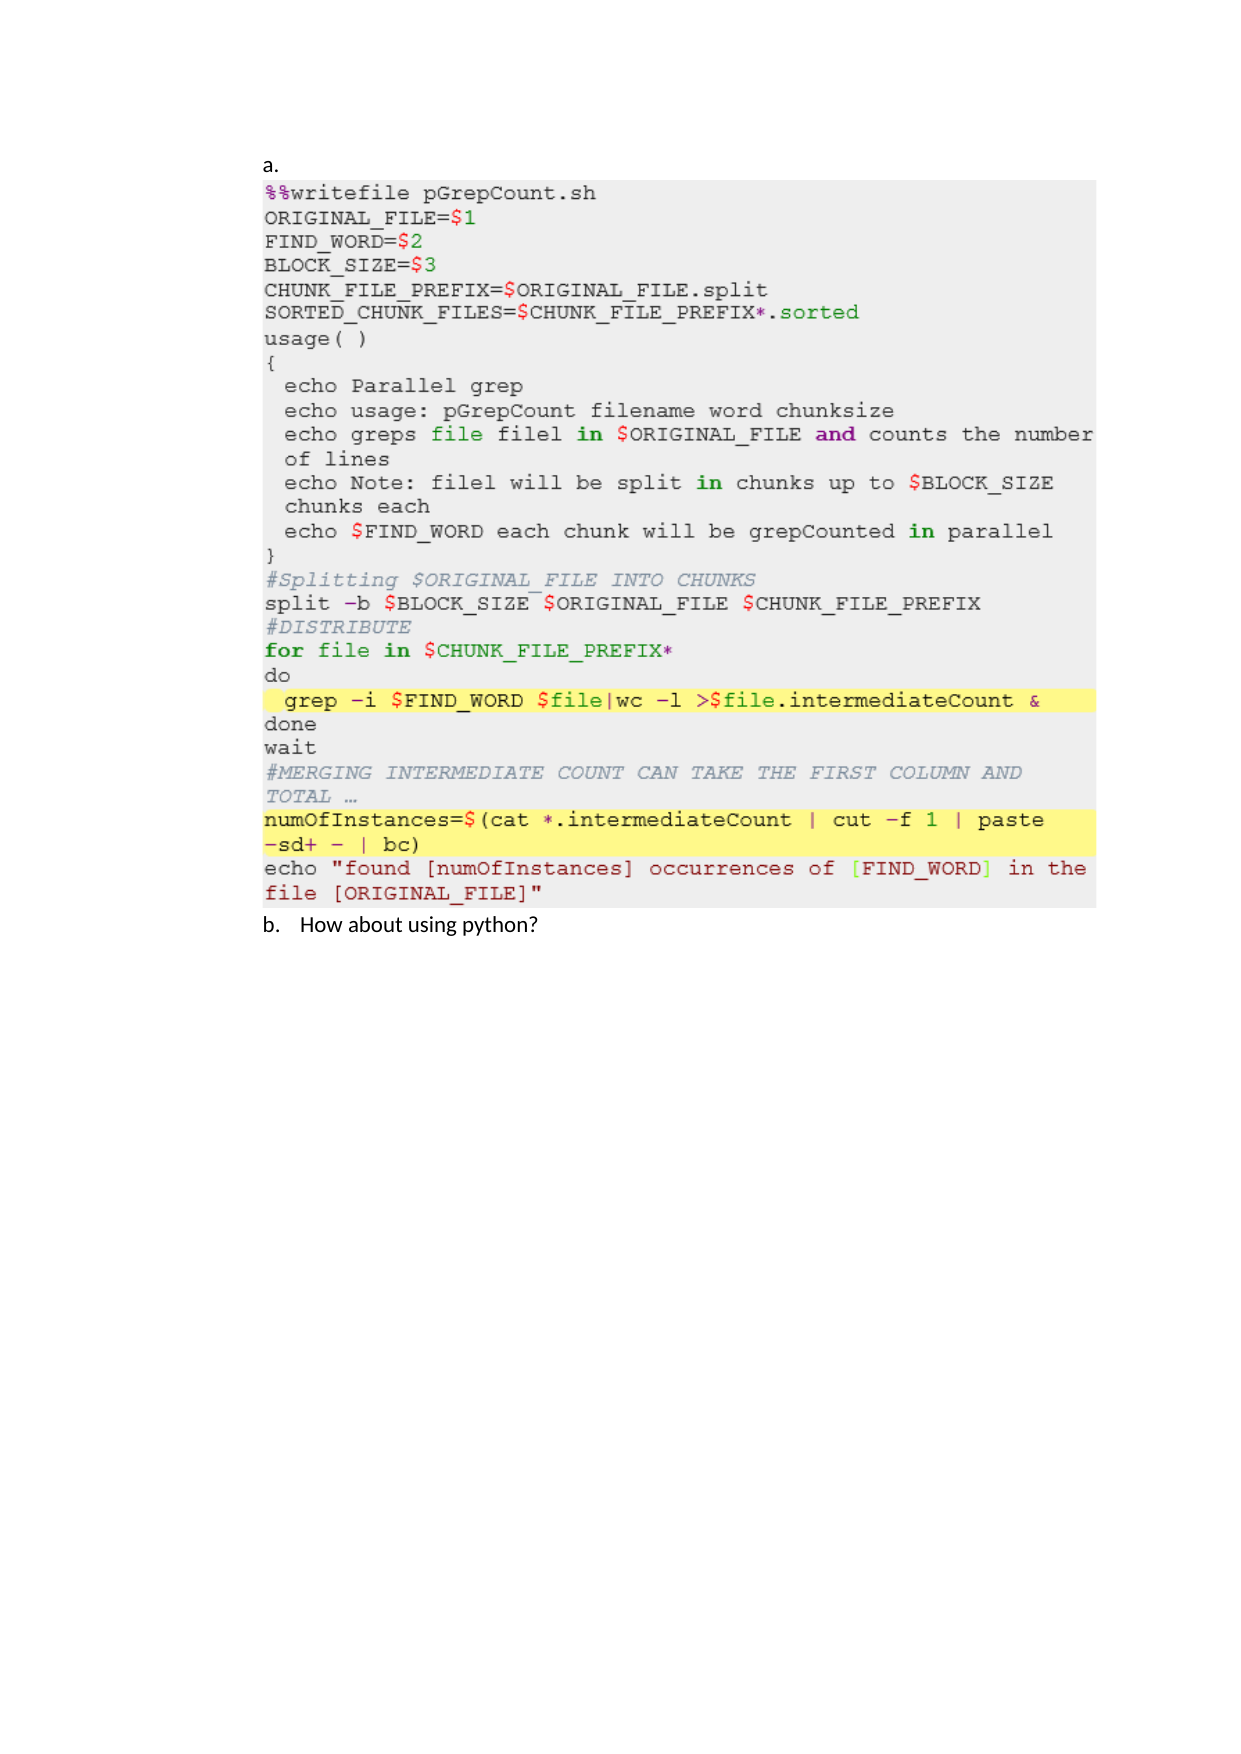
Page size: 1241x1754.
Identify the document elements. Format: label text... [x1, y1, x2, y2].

list How about using python? [262, 910, 1090, 938]
picture [262, 180, 1097, 908]
